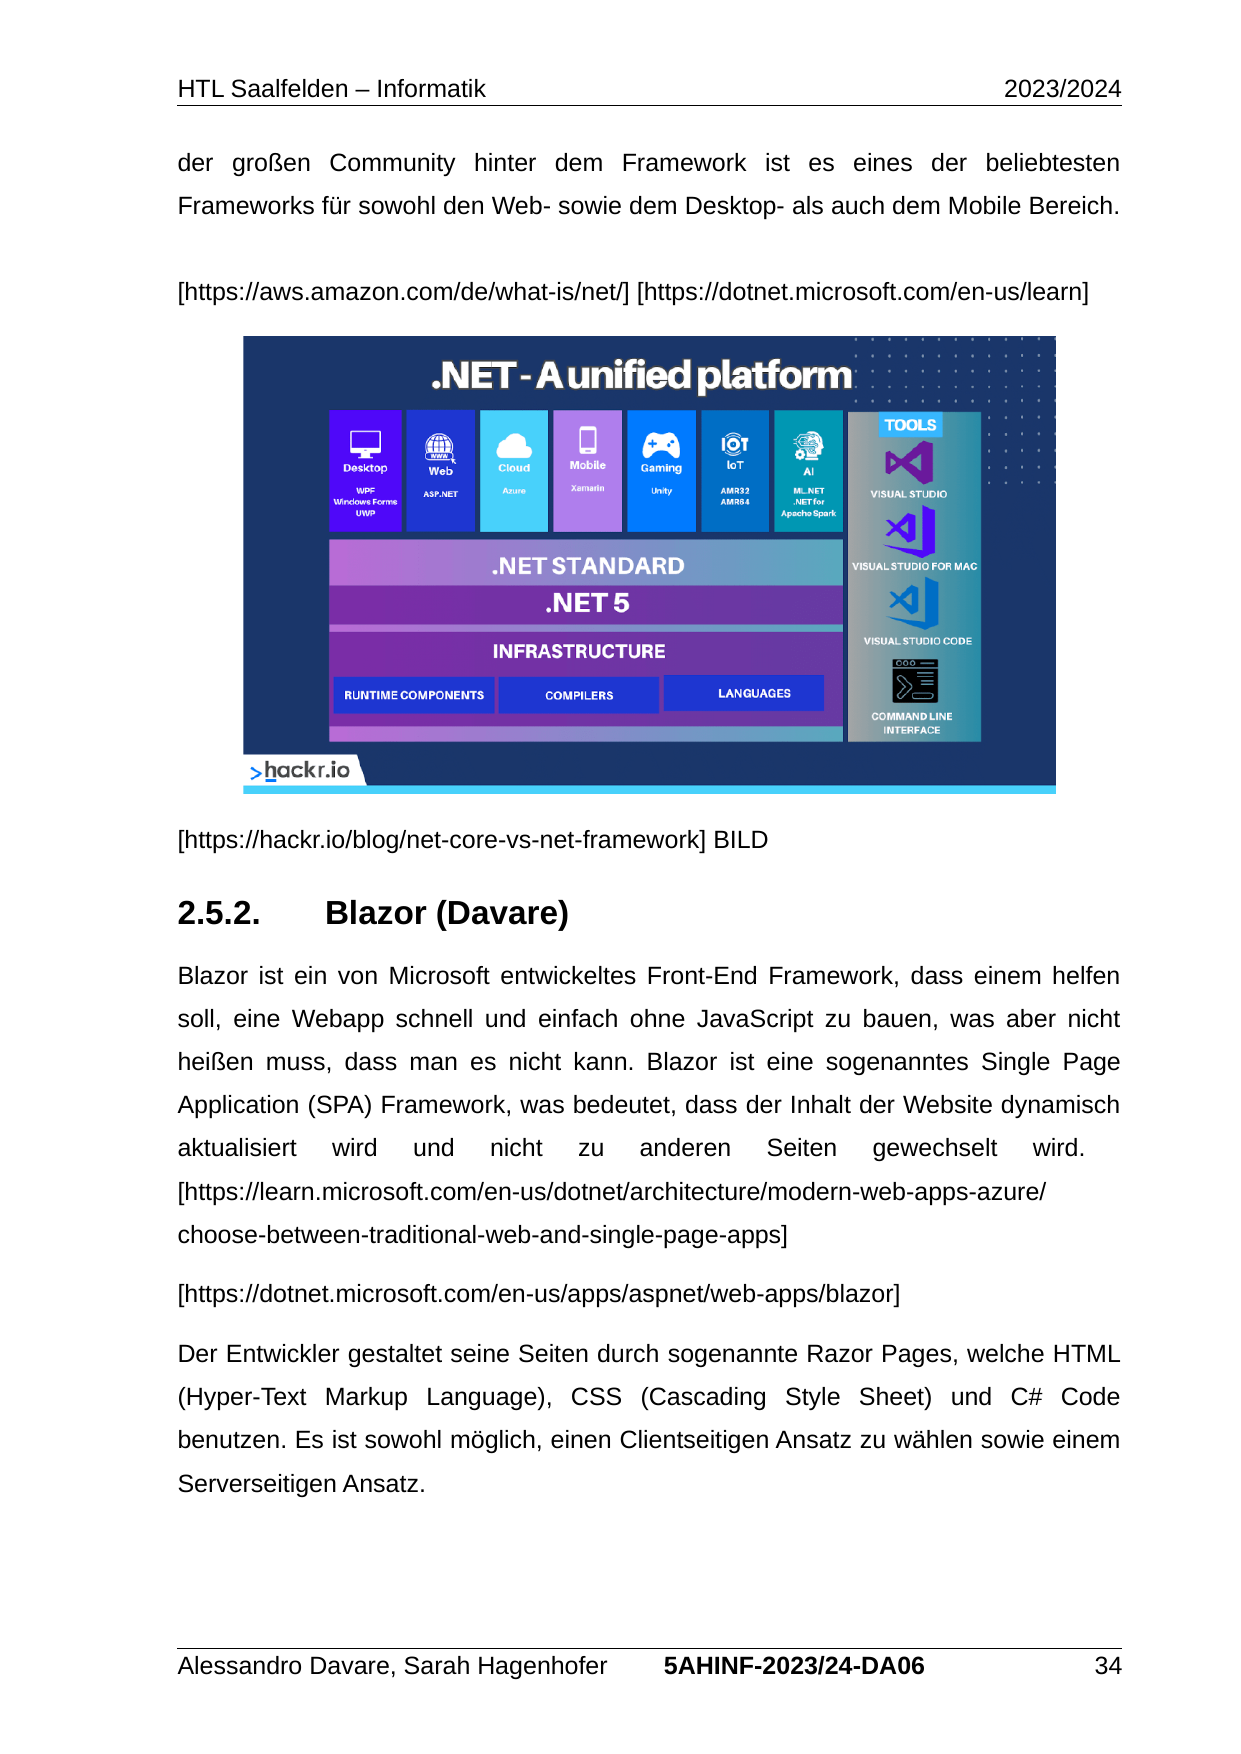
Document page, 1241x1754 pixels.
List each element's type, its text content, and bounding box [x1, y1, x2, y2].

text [177, 148, 1122, 306]
subtitle Blazor (Davare) [177, 893, 1122, 931]
text Der Entwickler gestaltet seine Seiten durch sogenannte Razor Pages, welche HTML (Hyper-Text Markup Language), CSS (Cascading Style Sheet) und C# Code benutzen. Es ist sowohl möglich, einen Clientseitigen Ansatz zu wählen sowie einem Serverseitigen Ansatz. [177, 1339, 1122, 1497]
text Blazor ist ein von Microsoft entwickeltes Front-End Framework, dass einem helfen soll, eine Webapp schnell und einfach ohne JavaScript zu bauen, was aber nicht heißen muss, dass man es nicht kann. Blazor ist eine sogenanntes Single Page Application (SPA) Framework, was bedeutet, dass der Inhalt der Website dynamisch aktualisiert wird und nicht zu anderen Seiten gewechselt wird. [https://learn.microsoft.com/en-us/dotnet/architecture/modern-web-apps-azure/choose-between-traditional-web-and-single-page-apps] [177, 961, 1122, 1248]
text [https://hackr.io/blog/net-core-vs-net-framework] BILD [177, 825, 1122, 853]
picture [243, 336, 1056, 794]
text [https://dotnet.microsoft.com/en-us/apps/aspnet/web-apps/blazor] [177, 1279, 1122, 1308]
